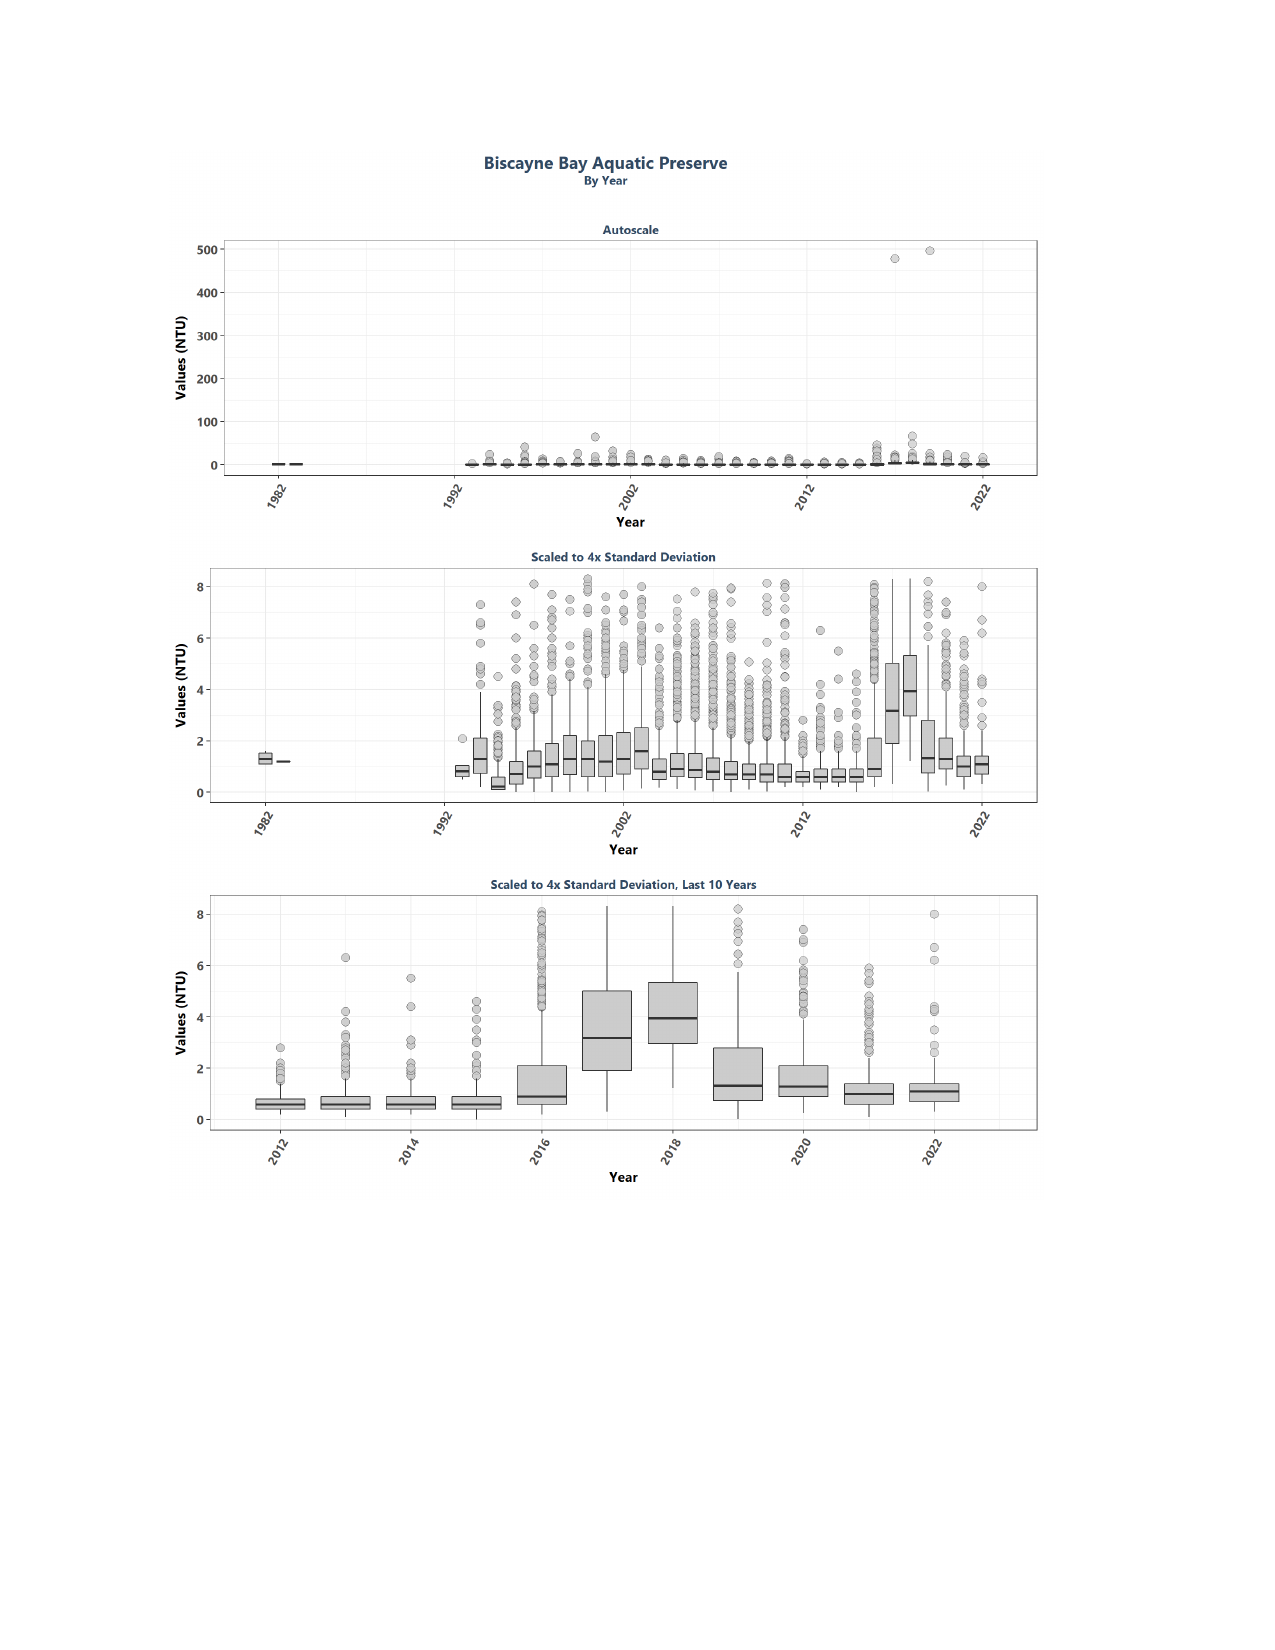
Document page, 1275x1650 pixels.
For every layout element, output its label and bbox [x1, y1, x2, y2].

picture [168, 150, 1044, 1200]
